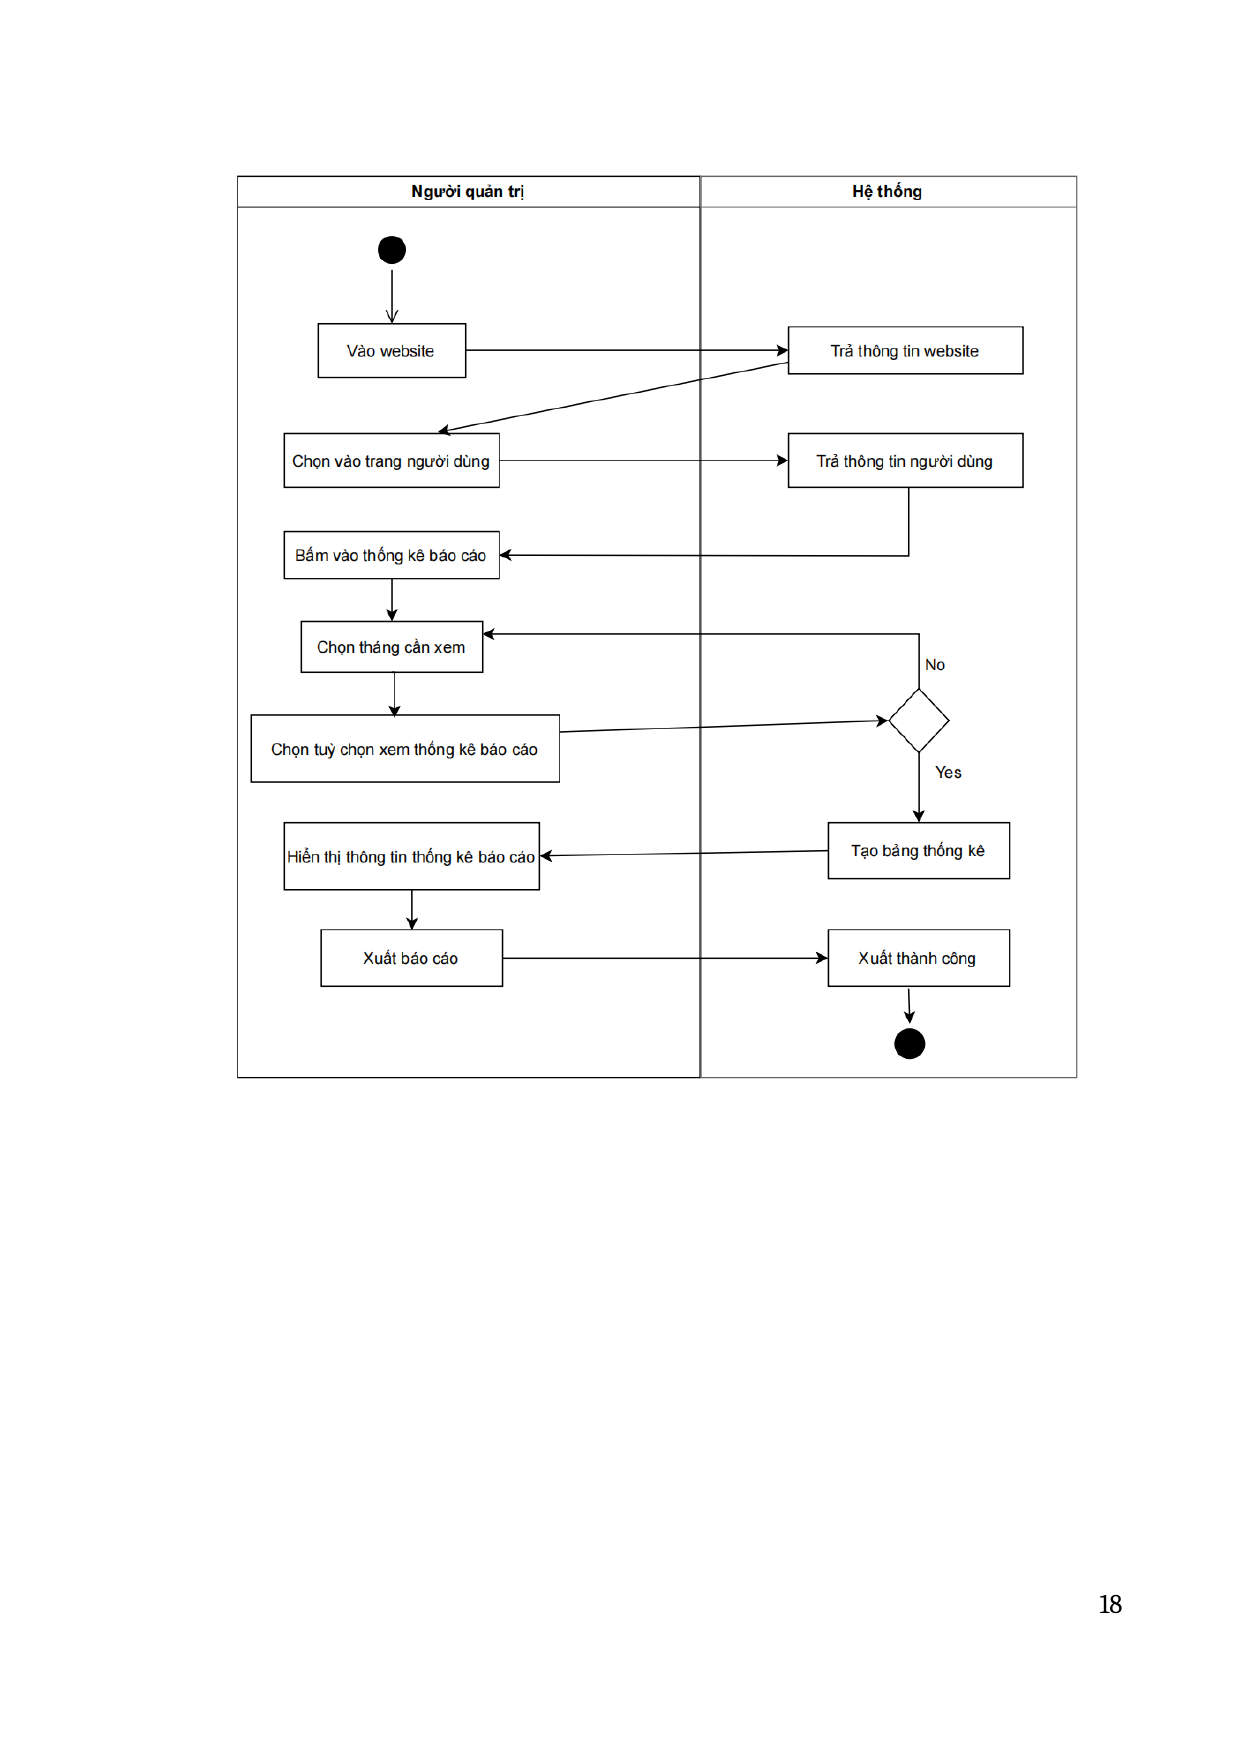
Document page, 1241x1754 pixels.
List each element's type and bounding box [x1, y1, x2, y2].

picture [177, 118, 1123, 1123]
